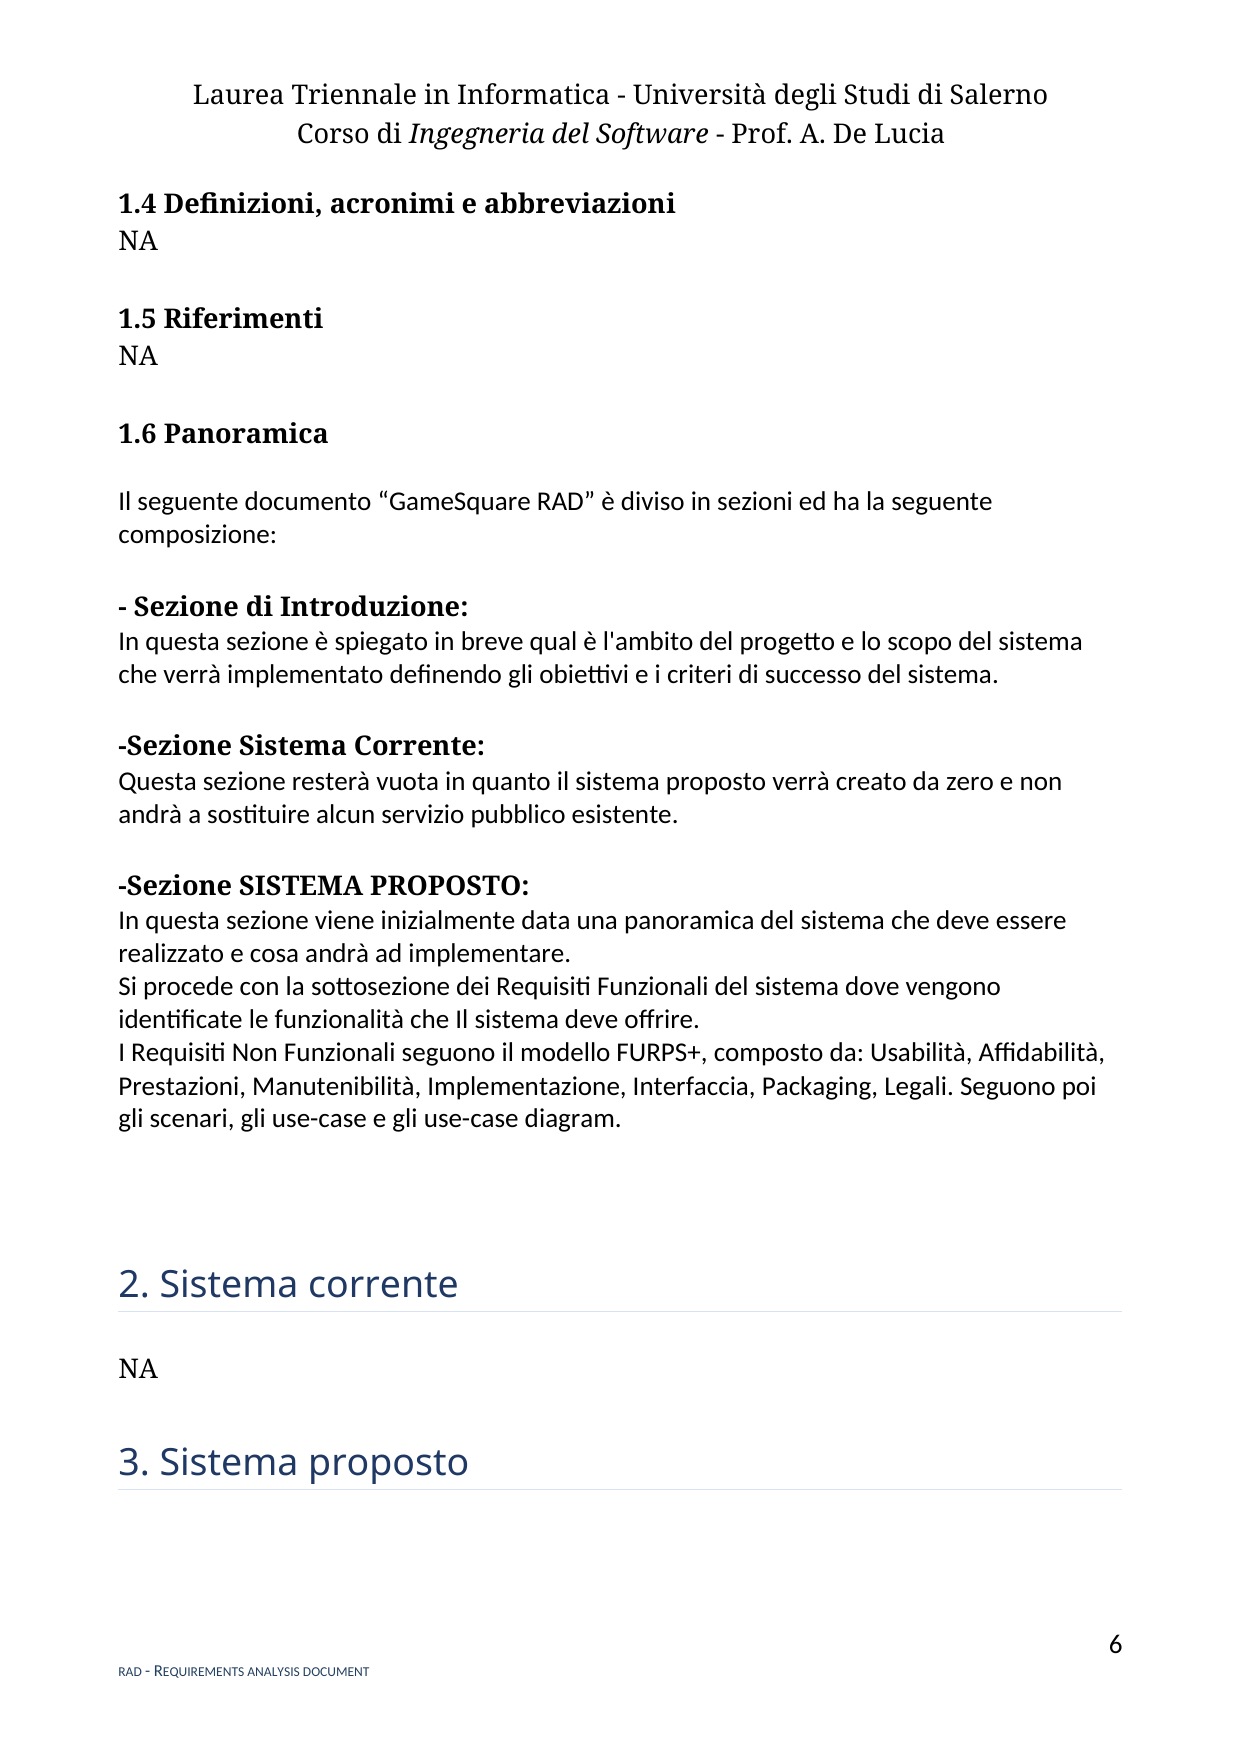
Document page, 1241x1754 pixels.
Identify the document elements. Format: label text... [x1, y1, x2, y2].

text In questa sezione viene inizialmente data una panoramica del sistema che deve essere realizzato e cosa andrà ad implementare. [118, 903, 1122, 969]
text -Sezione Sistema Corrente: [118, 727, 1122, 764]
text I Requisiti Non Funzionali seguono il modello FURPS+, composto da: Usabilità, Affidabilità, Prestazioni, Manutenibilità, Implementazione, Interfaccia, Packaging, Legali. Seguono poi gli scenari, gli use-case e gli use-case diagram. [118, 1036, 1122, 1135]
text -Sezione SISTEMA PROPOSTO: [118, 867, 1122, 903]
text 3. Sistema proposto [118, 1436, 1122, 1489]
text Questa sezione resterà vuota in quanto il sistema proposto verrà creato da zero e non andrà a sostituire alcun servizio pubblico esistente. [118, 764, 1122, 830]
text NA [118, 336, 1122, 373]
text - Sezione di Introduzione: [118, 587, 1122, 624]
text 2. Sistema corrente [118, 1258, 1122, 1311]
text Il seguente documento “GameSquare RAD” è diviso in sezioni ed ha la seguente composizione: [118, 484, 1122, 550]
subtitle 1.5 Riferimenti [118, 299, 1122, 336]
text NA [118, 222, 1122, 258]
subtitle 1.4 Definizioni, acronimi e abbreviazioni [118, 185, 1122, 222]
text Si procede con la sottosezione dei Requisiti Funzionali del sistema dove vengono identificate le funzionalità che Il sistema deve offrire. [118, 969, 1122, 1036]
subtitle 1.6 Panoramica [118, 414, 1122, 451]
text NA [118, 1349, 1122, 1386]
text In questa sezione è spiegato in breve qual è l'ambito del progetto e lo scopo del sistema che verrà implementato definendo gli obiettivi e i criteri di successo del sistema. [118, 624, 1122, 690]
